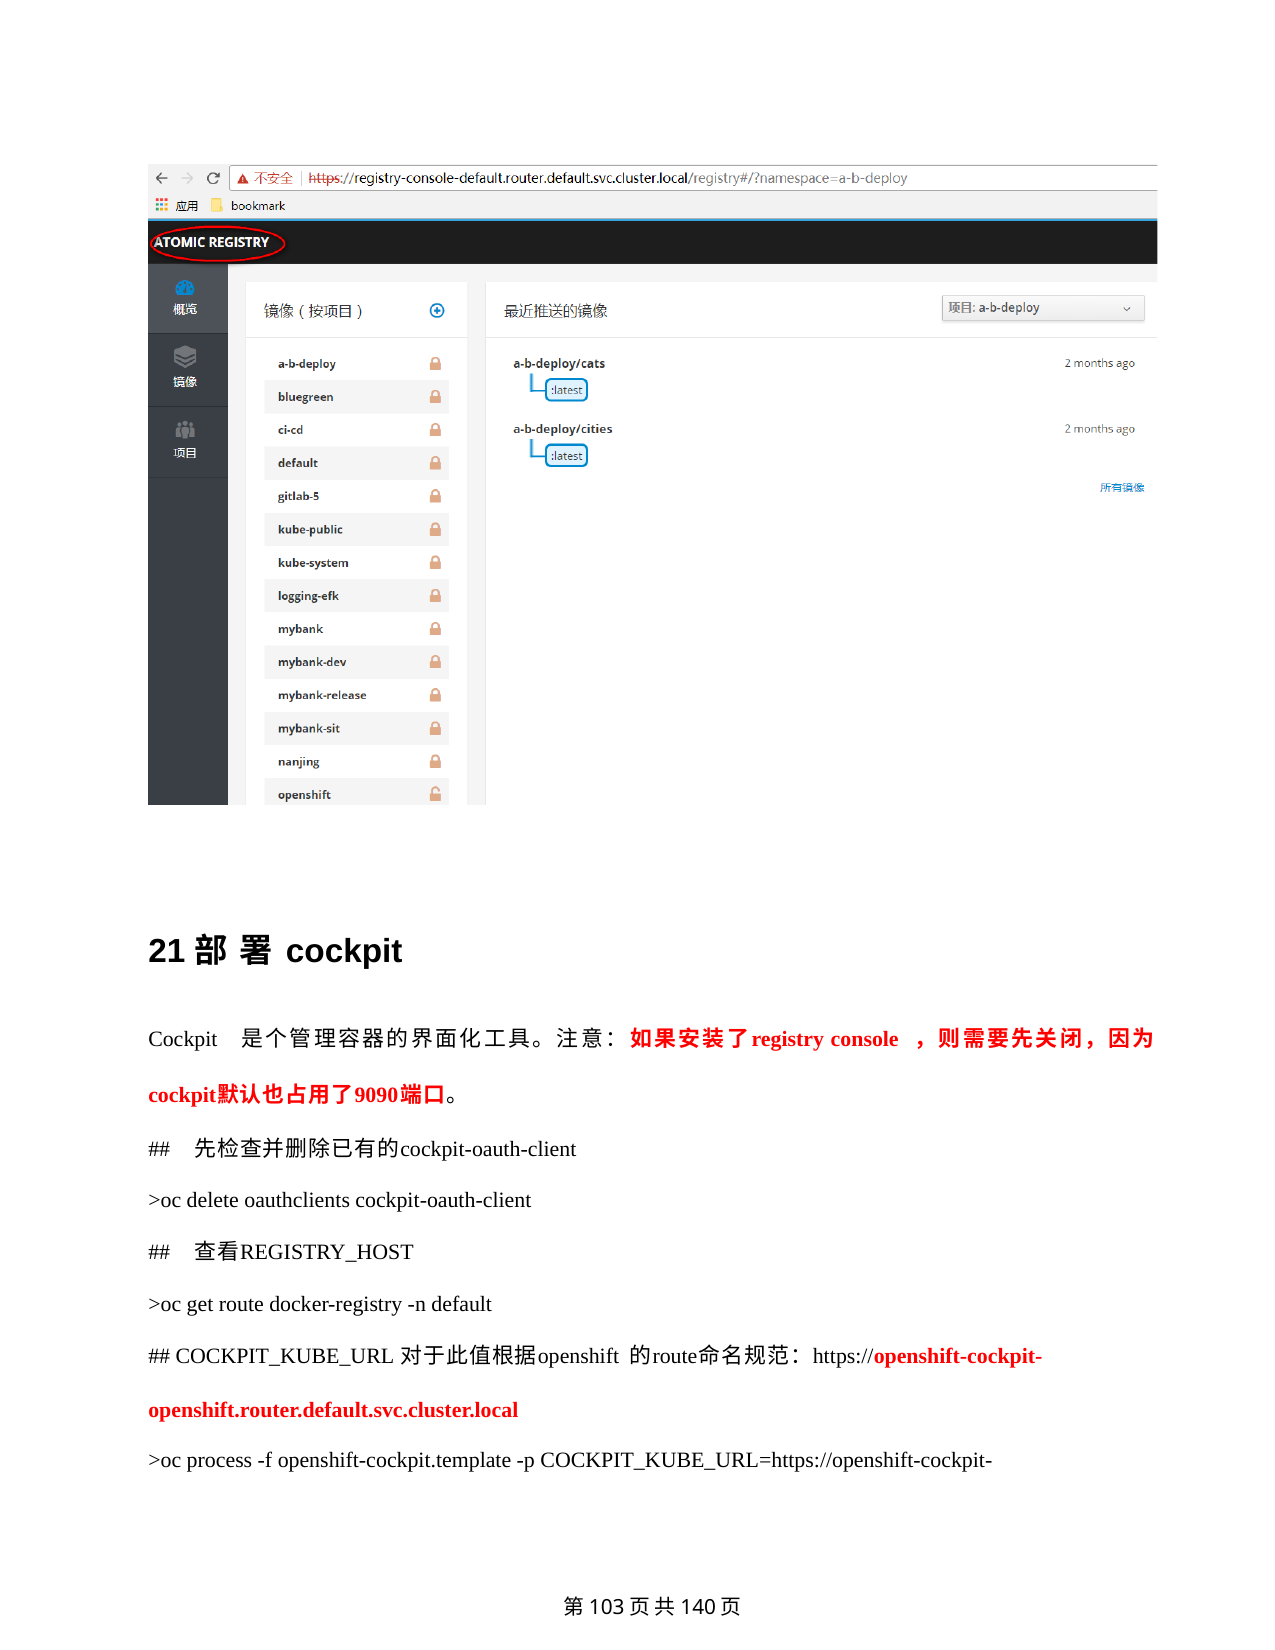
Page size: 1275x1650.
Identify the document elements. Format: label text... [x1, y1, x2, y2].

text ## 查看REGISTRY_HOST [148, 1231, 1156, 1269]
text >oc get route docker-registry -n default [148, 1284, 1156, 1322]
text ## 先检查并删除已有的cockpit-oauth-client [148, 1128, 1156, 1165]
text ## COCKPIT_KUBE_URL对于此值根据openshift的route命名规范：https://openshift-cockpit-openshift.router.default.svc.cluster.local [148, 1335, 1156, 1428]
text >oc delete oauthclients cockpit-oauth-client [148, 1181, 1156, 1219]
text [148, 1441, 1156, 1478]
text Cockpit是个管理容器的界面化工具。注意：如果安装了registry console，则需要先关闭，因为cockpit默认也占用了9090端口。 [148, 1018, 1156, 1112]
picture [148, 164, 1158, 805]
subtitle 部署cockpit [148, 911, 1156, 986]
